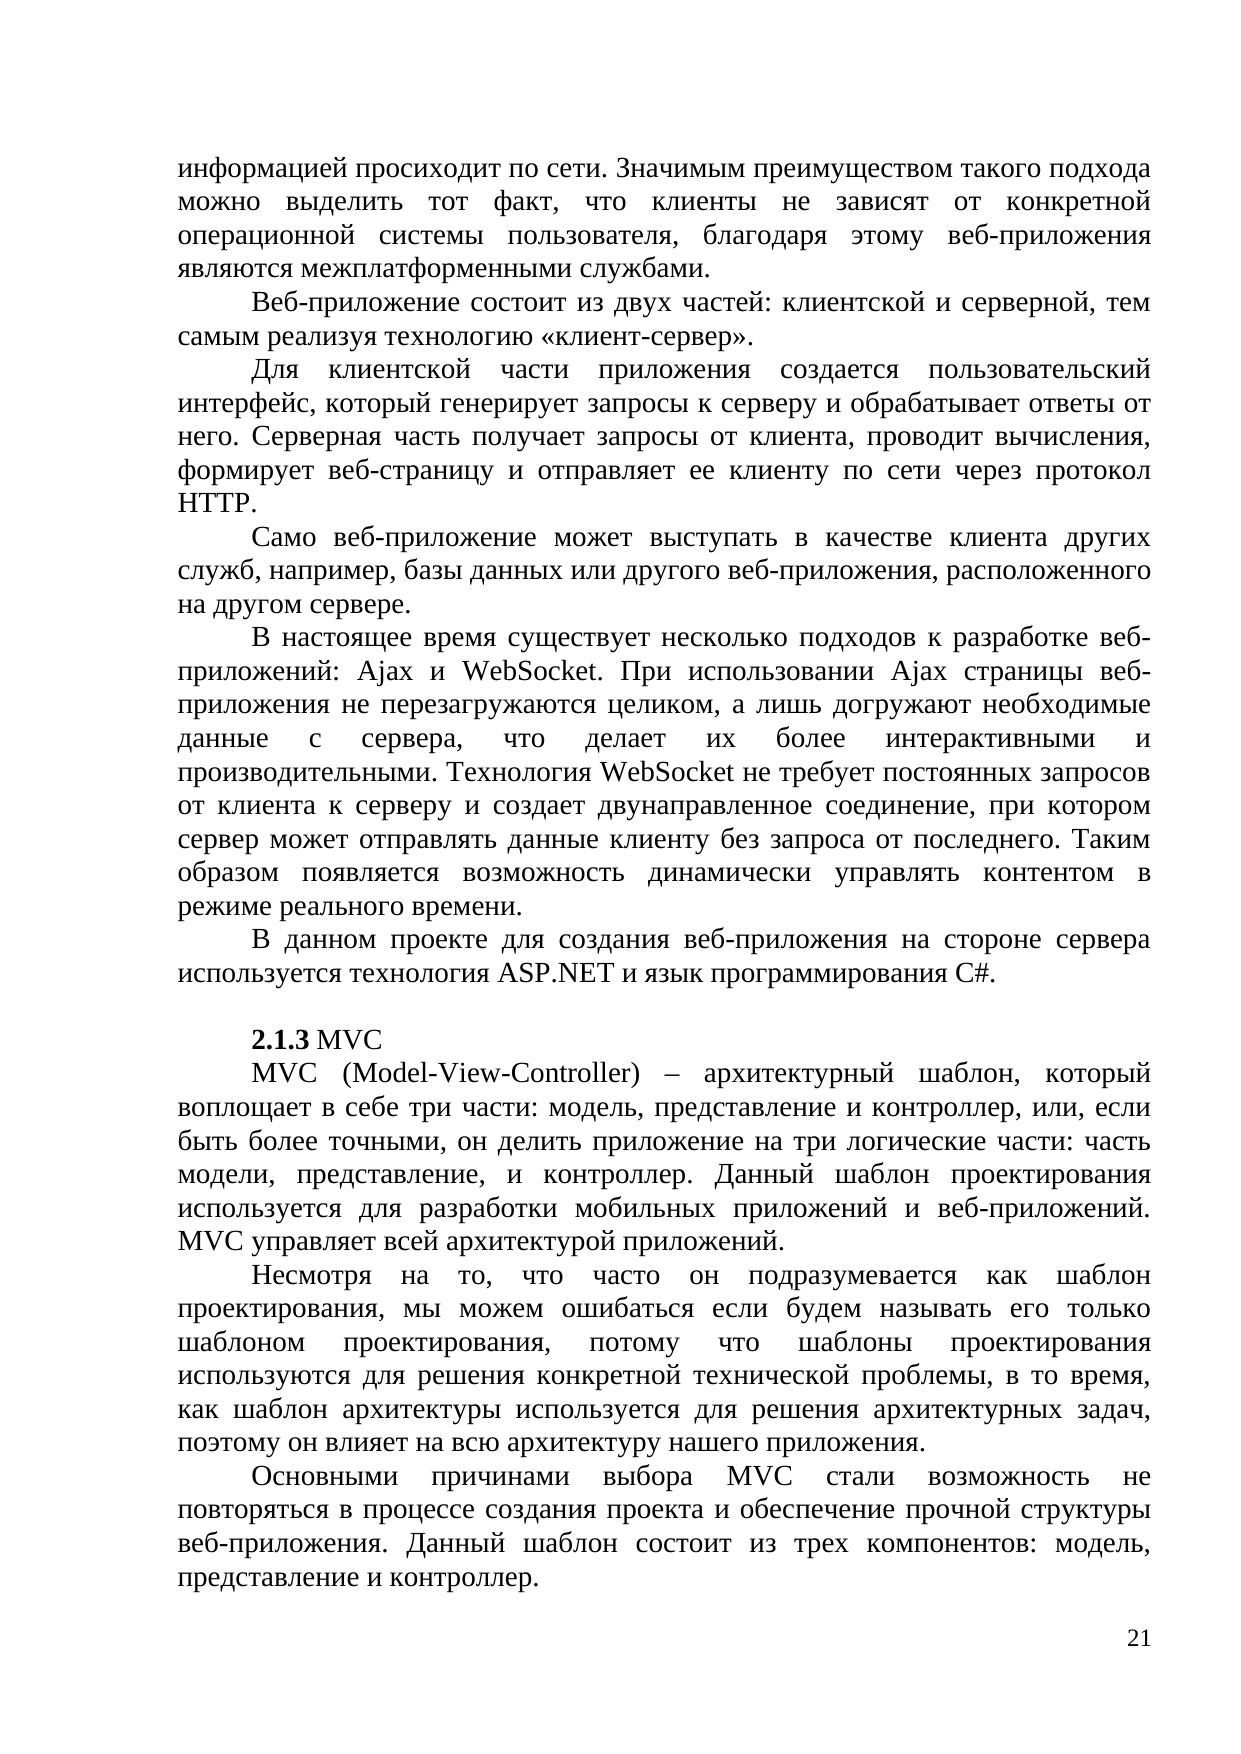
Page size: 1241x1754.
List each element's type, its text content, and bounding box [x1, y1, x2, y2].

text Несмотря на то, что часто он подразумевается как шаблон проектирования, мы можем ошибаться если будем называть его только шаблоном проектирования, потому что шаблоны проектирования используются для решения конкретной технической проблемы, в то время, как шаблон архитектуры используется для решения архитектурных задач, поэтому он влияет на всю архитектуру нашего приложения. [177, 1257, 1152, 1458]
text В данном проекте для создания веб-приложения на стороне сервера используется технология ASP.NET и язык программирования C#. [177, 921, 1152, 988]
text Веб-приложение состоит из двух частей: клиентской и серверной, тем самым реализуя технологию «клиент-сервер». [177, 284, 1152, 351]
text В настоящее время существует несколько подходов к разработке веб-приложений: Ajax и WebSocket. При использовании Ajax страницы веб-приложения не перезагружаются целиком, а лишь догружают необходимые данные с сервера, что делает их более интерактивными и производительными. Tехнология WebSocket не требует постоянных запросов от клиента к серверу и создает двунаправленное соединение, при котором сервер может отправлять данные клиенту без запроса от последнего. Таким образом появляется возможность динамически управлять контентом в режиме реального времени. [177, 619, 1152, 921]
title MVC [251, 1022, 1152, 1056]
text MVC (Model-View-Controller) – архитектурный шаблон, который воплощает в себе три части: модель, представление и контроллер, или, если быть более точными, он делить приложение на три логические части: часть модели, представление, и контроллер. Данный шаблон проектирования используется для разработки мобильных приложений и веб-приложений. MVC управляет всей архитектурой приложений. [177, 1056, 1152, 1257]
text Для клиентской части приложения создается пользовательский интерфейс, который генерирует запросы к серверу и обрабатывает ответы от него. Серверная часть получает запросы от клиента, проводит вычисления, формирует веб-страницу и отправляет ее клиенту по сети через протокол HTTP. [177, 351, 1152, 519]
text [177, 150, 1152, 284]
text Само веб-приложение может выступать в качестве клиента других служб, например, базы данных или другого веб-приложения, расположенного на другом сервере. [177, 519, 1152, 619]
text Основными причинами выбора MVC стали возможность не повторяться в процессе создания проекта и обеспечение прочной структуры веб-приложения. Данный шаблон состоит из трех компонентов: модель, представление и контроллер. [177, 1458, 1152, 1592]
